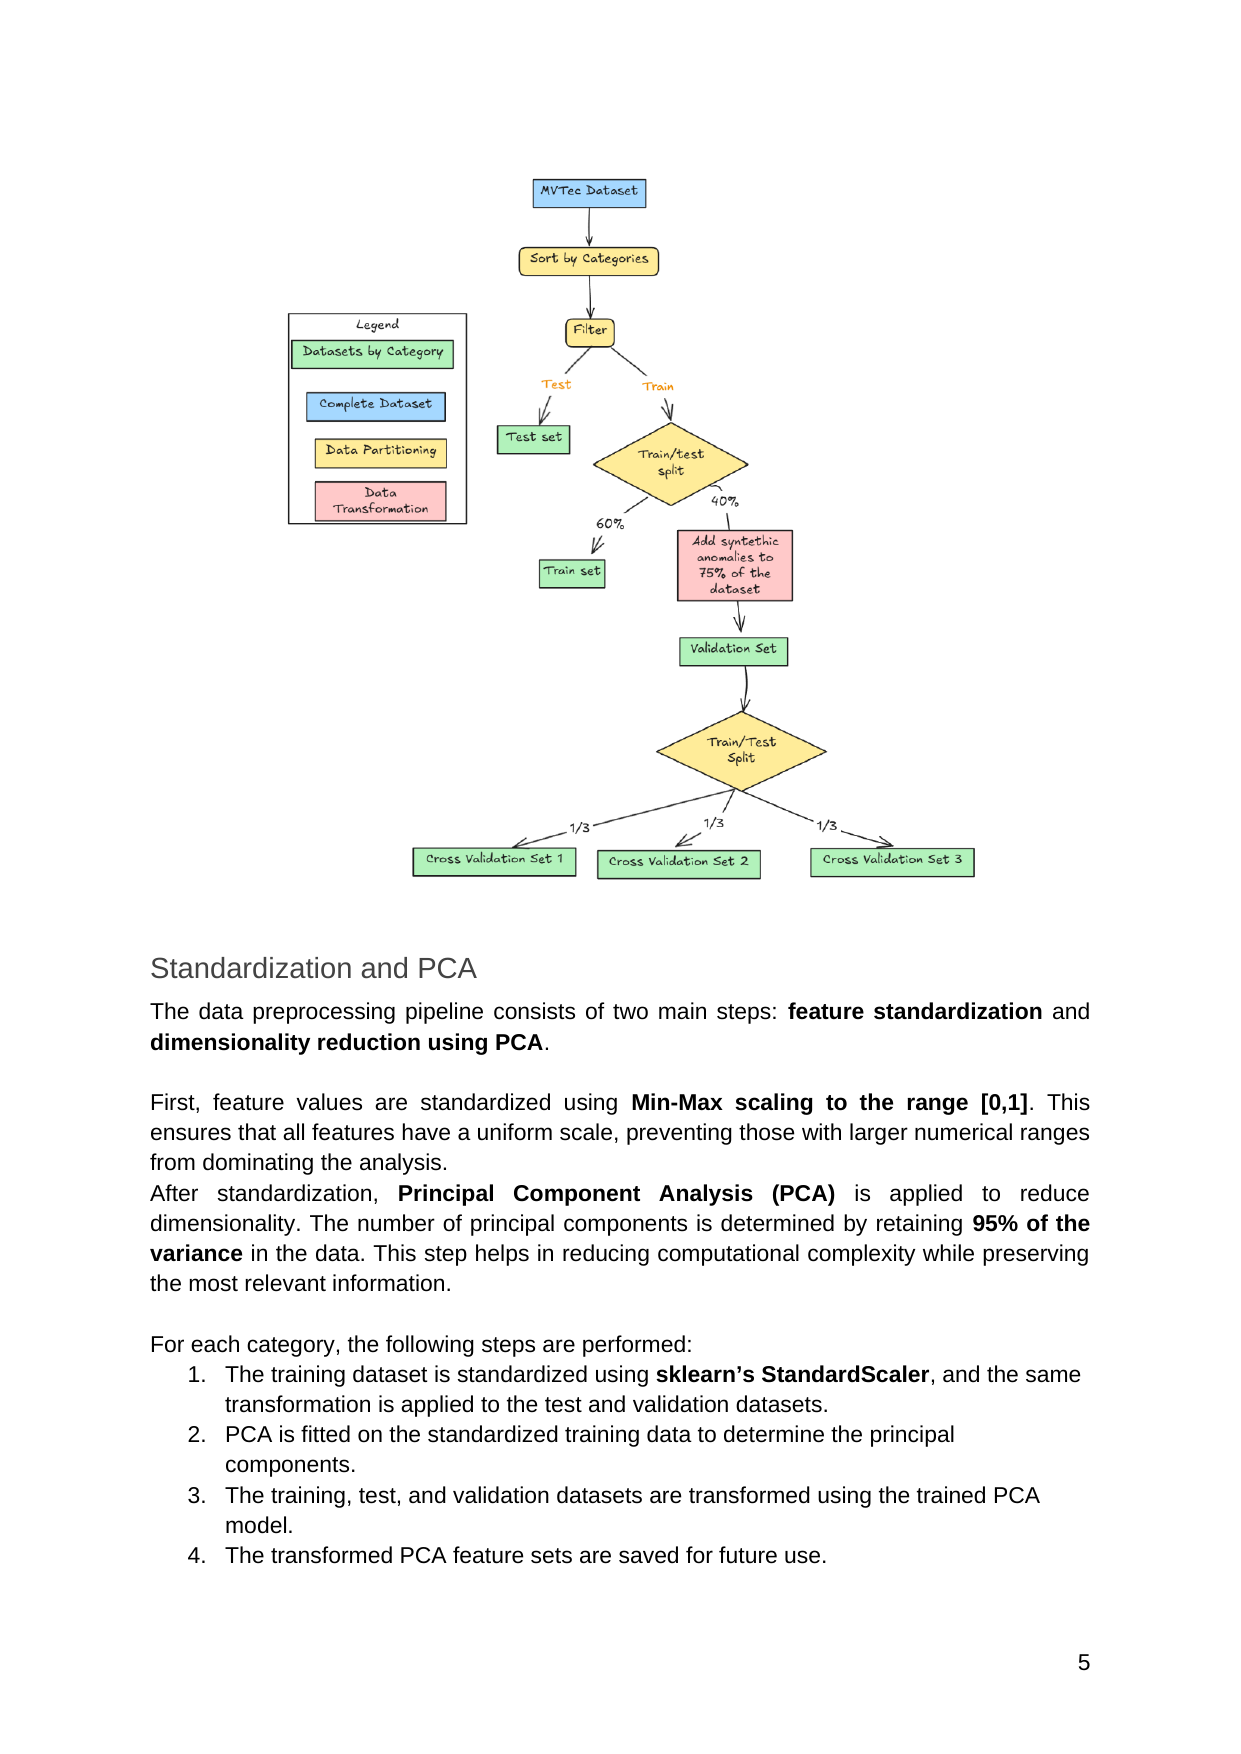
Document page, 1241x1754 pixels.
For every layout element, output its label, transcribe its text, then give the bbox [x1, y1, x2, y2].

text For each category, the following steps are performed: [150, 1331, 1090, 1357]
list PCA is fitted on the standardized training data to determine the principal components. [187, 1421, 1090, 1478]
subtitle Standardization and PCA [150, 951, 1090, 985]
text The data preprocessing pipeline consists of two main steps: feature standardization and dimensionality reduction using PCA. [150, 998, 1090, 1055]
text After standardization, Principal Component Analysis (PCA) is applied to reduce dimensionality. The number of principal components is determined by retaining 95% of the variance in the data. This step helps in reducing computational complexity while preserving the most relevant information. [150, 1179, 1090, 1297]
picture [247, 150, 994, 884]
list The training, test, and validation datasets are transformed using the trained PCA model. [187, 1482, 1090, 1538]
list The training dataset is standardized using sklearn’s StandardScaler, and the same transformation is applied to the test and validation datasets. [187, 1361, 1090, 1417]
list The transformed PCA feature sets are saved for future use. [187, 1542, 1090, 1568]
text First, feature values are standardized using Min-Max scaling to the range [0,1]. This ensures that all features have a uniform scale, preventing those with larger numerical ranges from dominating the analysis. [150, 1089, 1090, 1176]
